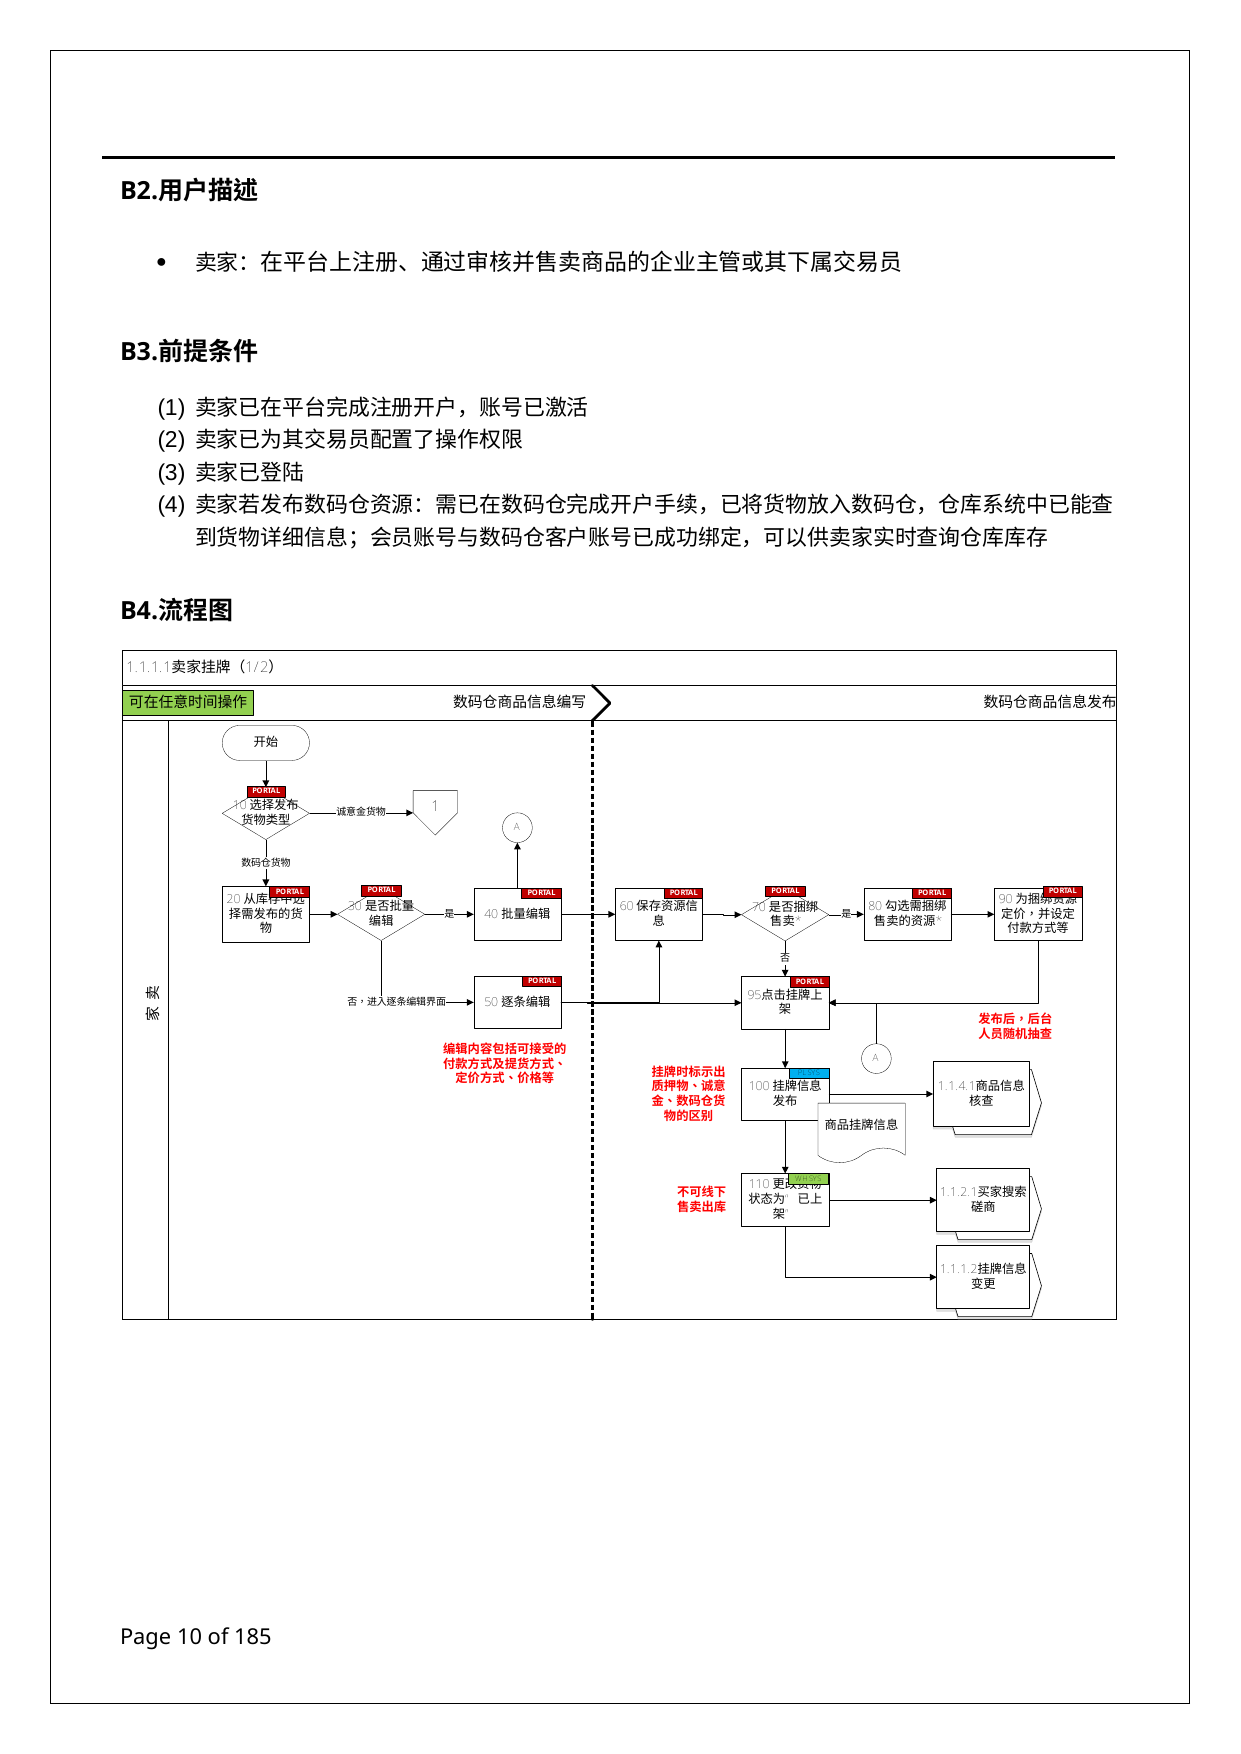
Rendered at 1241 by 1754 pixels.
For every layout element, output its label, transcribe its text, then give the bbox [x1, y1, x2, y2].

list 卖家已为其交易员配置了操作权限 [157, 422, 1120, 454]
list 卖家已登陆 [157, 454, 1120, 487]
list 卖家若发布数码仓资源：需已在数码仓完成开户手续，已将货物放入数码仓，仓库系统中已能查到货物详细信息；会员账号与数码仓客户账号已成功绑定，可以供卖家实时查询仓库库存 [157, 487, 1120, 552]
subtitle B2.用户描述 [120, 157, 1120, 222]
list 卖家已在平台完成注册开户，账号已激活 [157, 389, 1120, 422]
subtitle B3.前提条件 [120, 318, 1120, 383]
subtitle B4.流程图 [120, 577, 1120, 642]
list 卖家：在平台上注册、通过审核并售卖商品的企业主管或其下属交易员 [157, 228, 1120, 293]
